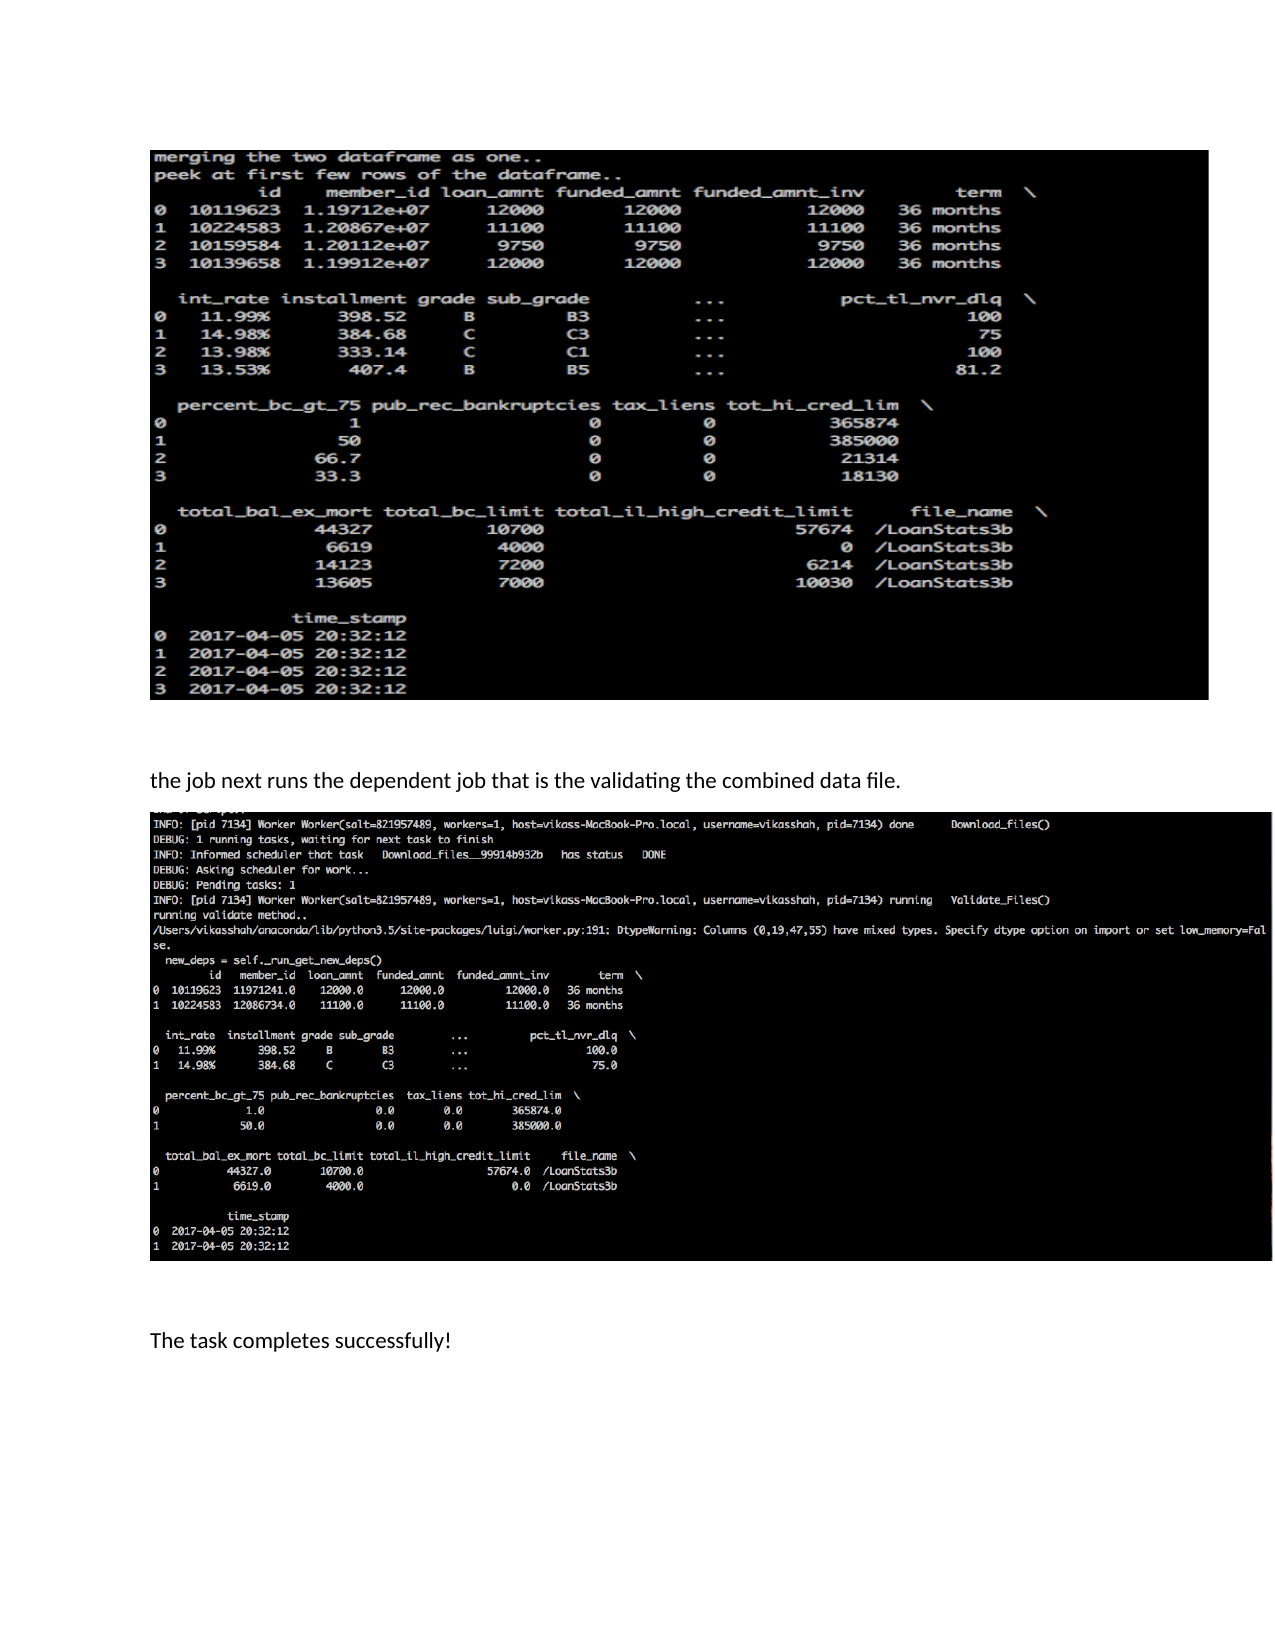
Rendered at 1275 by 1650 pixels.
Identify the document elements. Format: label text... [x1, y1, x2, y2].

text The task completes successfully! [150, 1326, 1125, 1354]
picture [150, 150, 1209, 700]
picture [150, 812, 1273, 1261]
text the job next runs the dependent job that is the validating the combined data file. [150, 766, 1125, 794]
